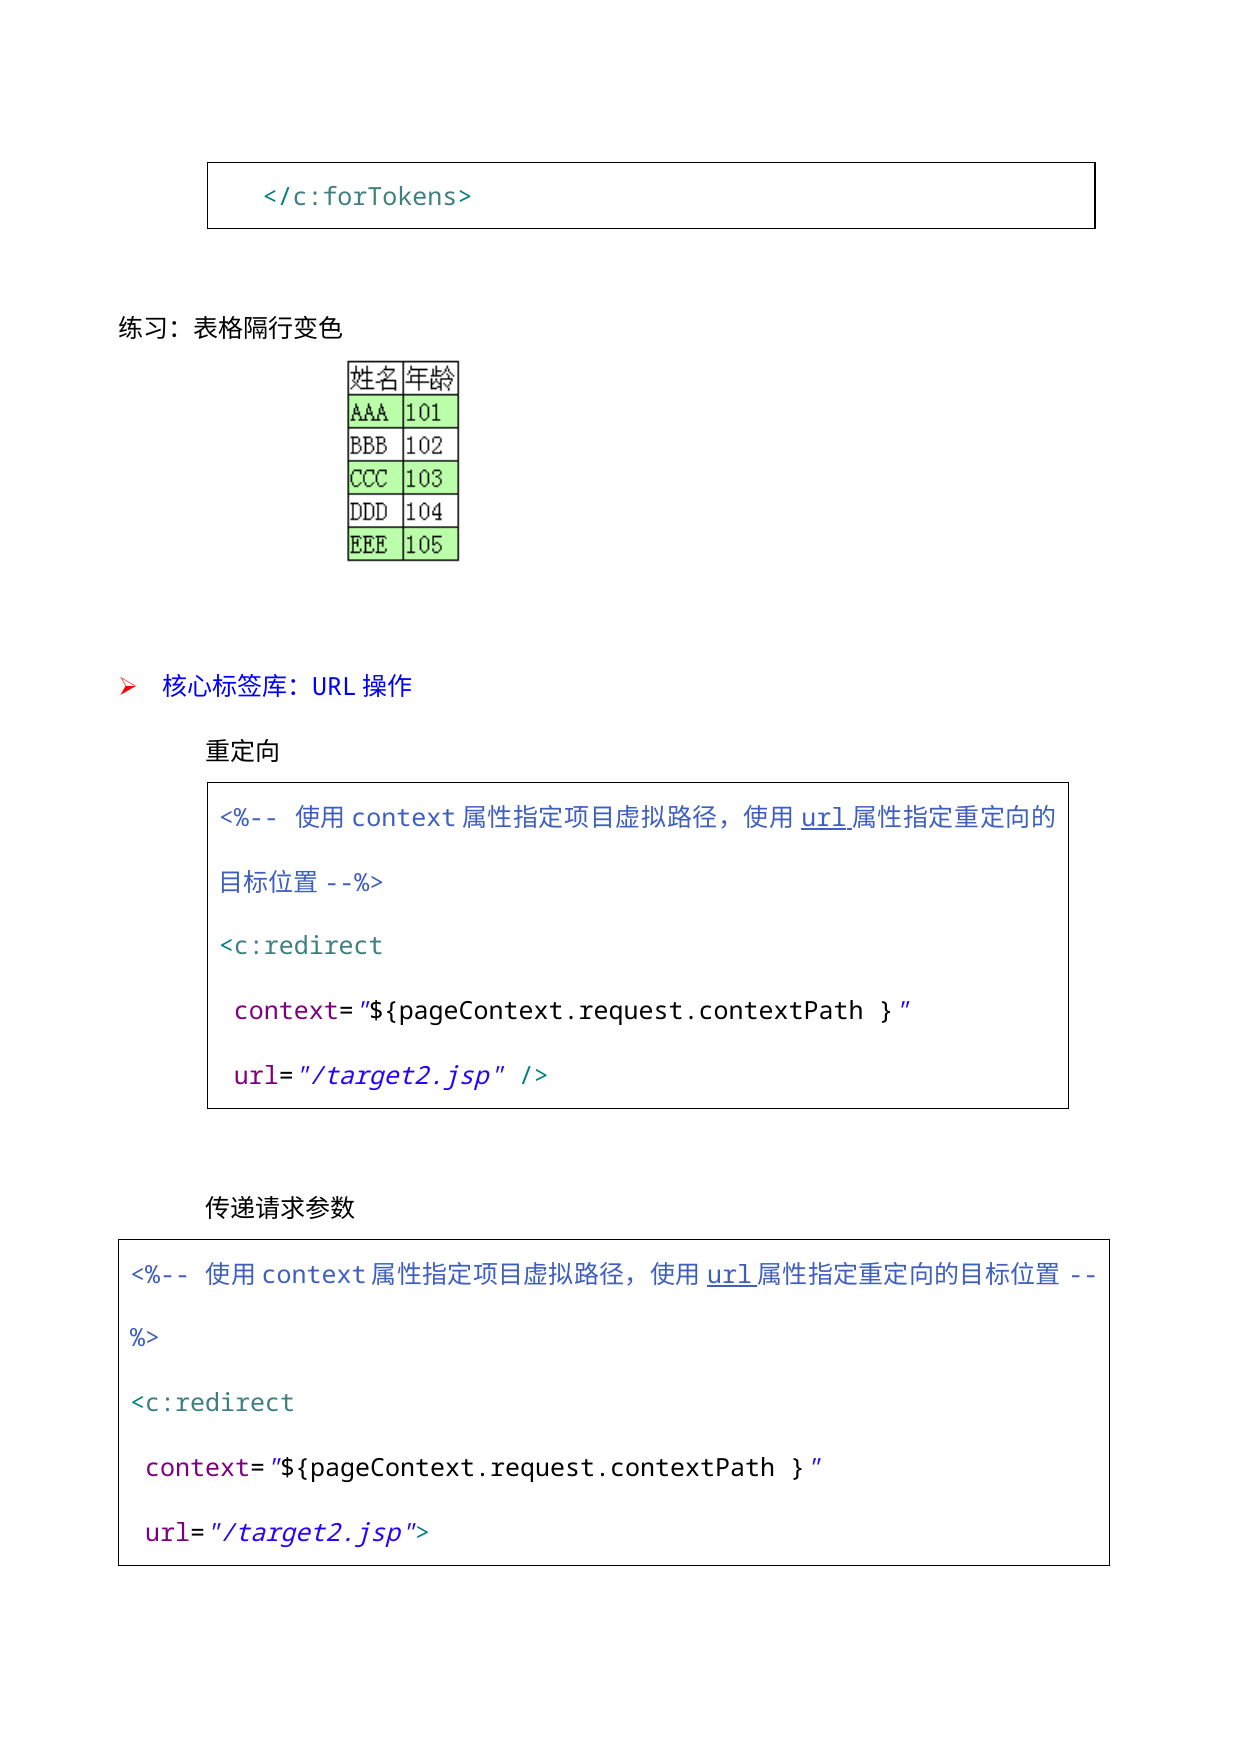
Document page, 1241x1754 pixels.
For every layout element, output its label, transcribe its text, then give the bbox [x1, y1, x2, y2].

text 练习：表格隔行变色 [118, 294, 1122, 359]
text 重定向 [162, 717, 1122, 782]
text 传递请求参数 [162, 1174, 1122, 1239]
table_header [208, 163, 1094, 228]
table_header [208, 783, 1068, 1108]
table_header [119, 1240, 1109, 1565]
list 核心标签库：URL操作 [118, 652, 1122, 717]
picture [343, 359, 464, 566]
